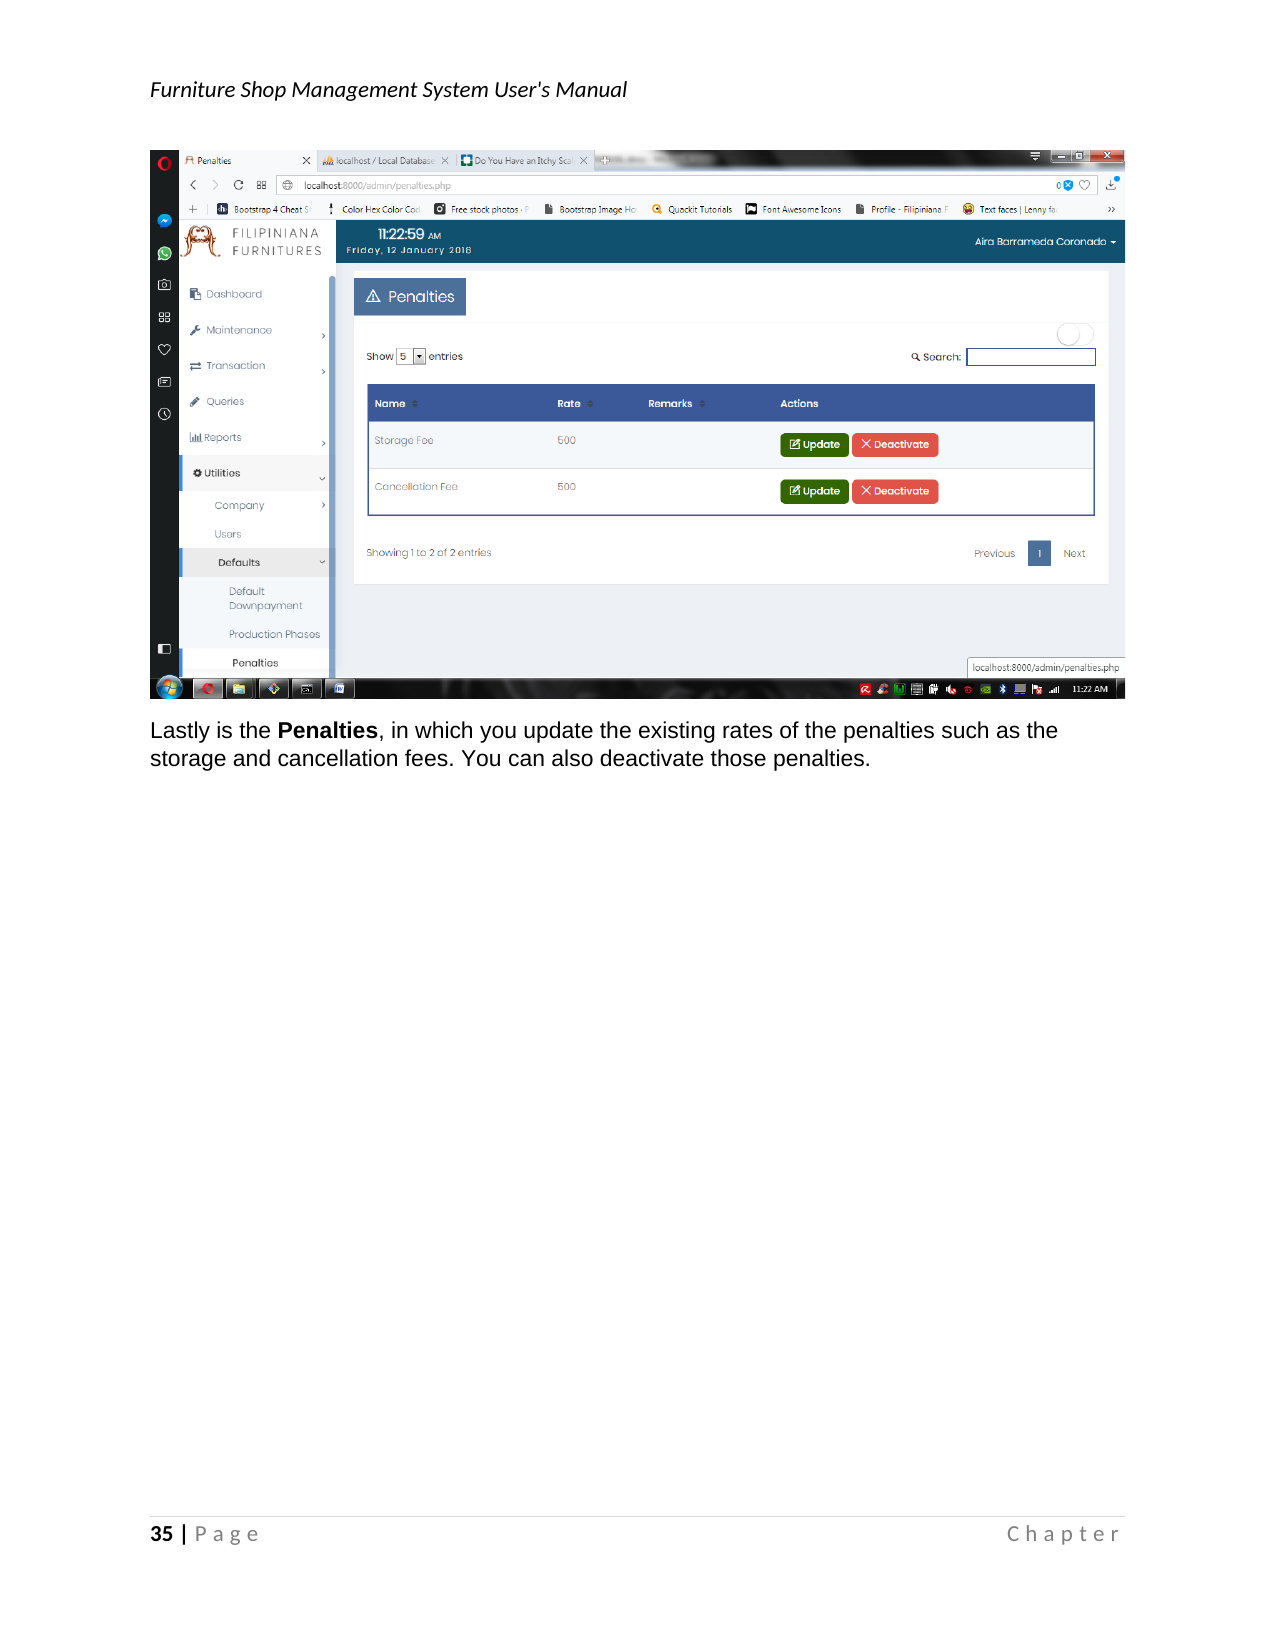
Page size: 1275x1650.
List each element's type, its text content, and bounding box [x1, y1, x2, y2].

picture [150, 150, 1125, 699]
text Lastly is the Penalties, in which you update the existing rates of the penalties such as the storage and cancellation fees. You can also deactivate those penalties. [150, 717, 1125, 772]
